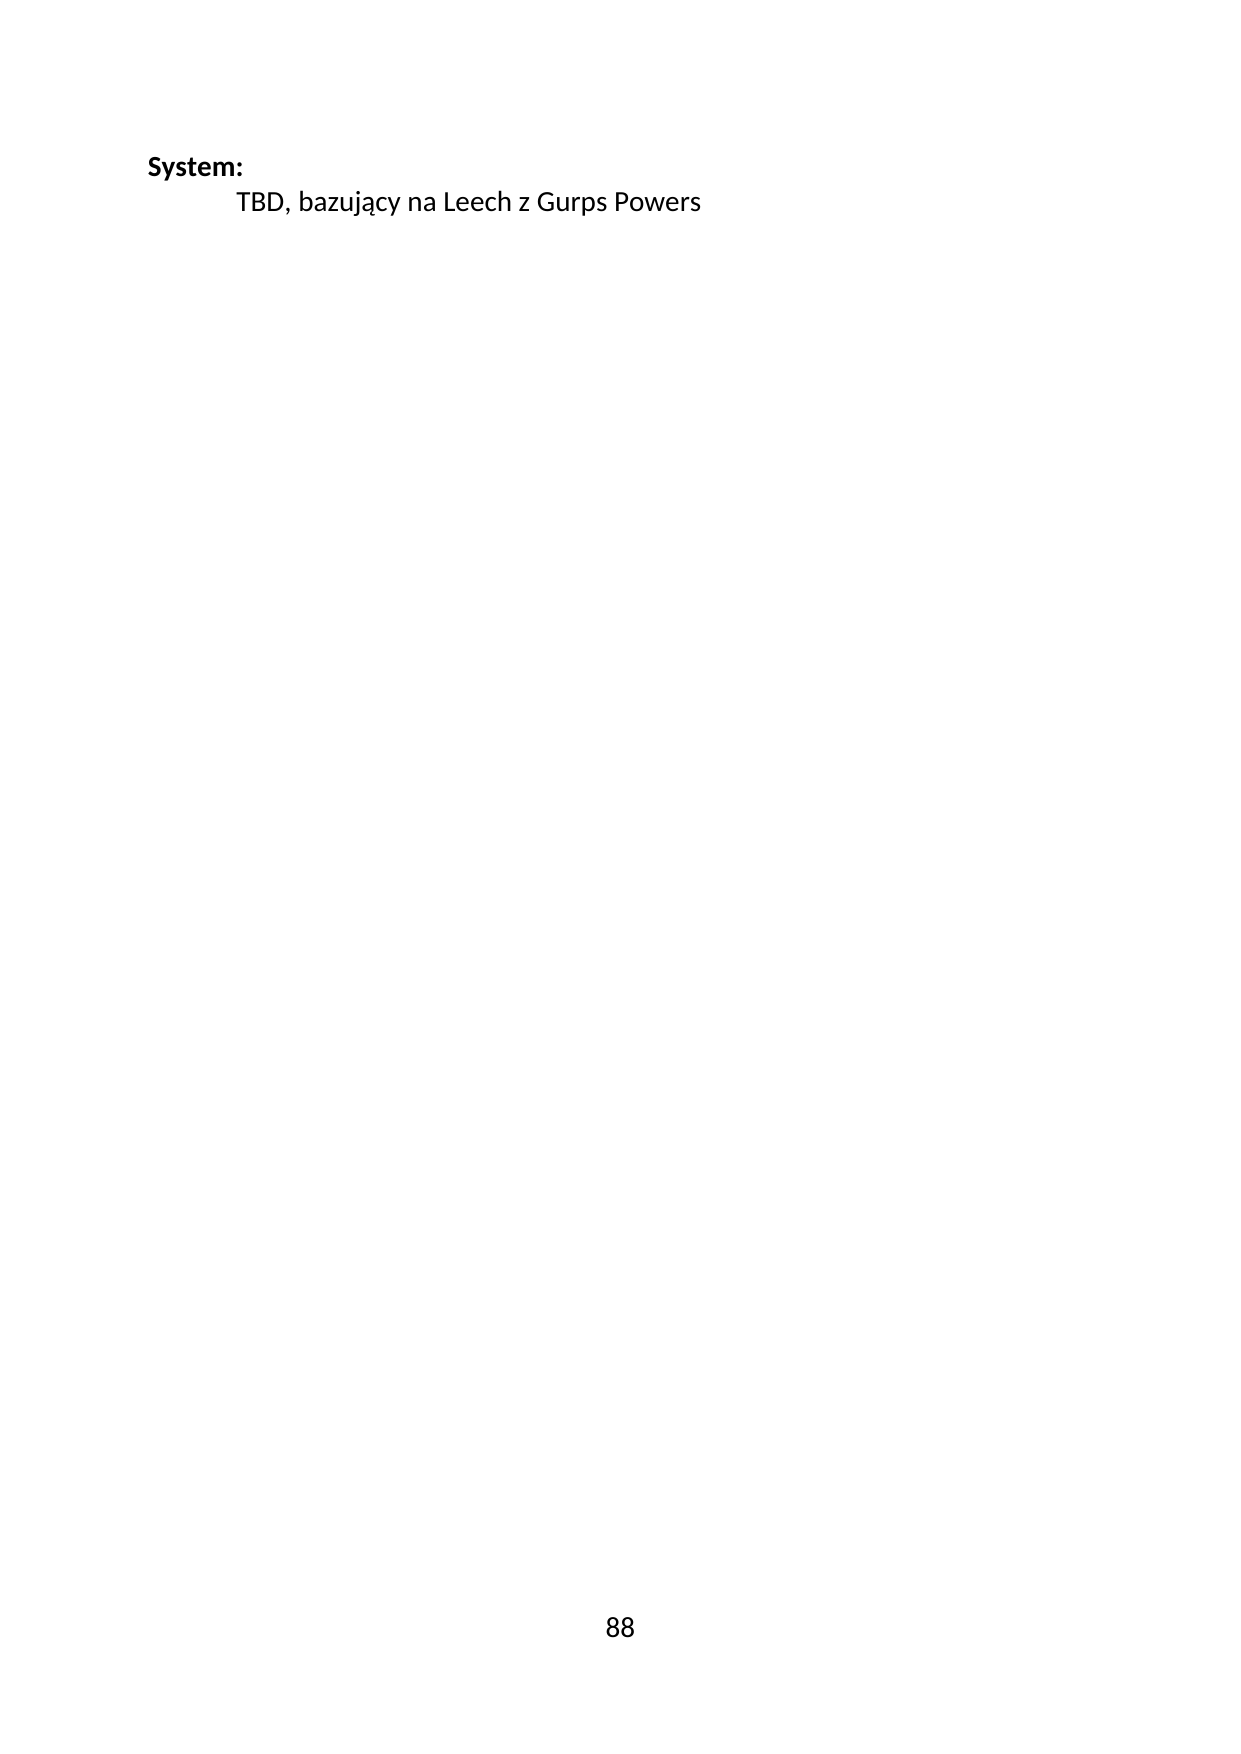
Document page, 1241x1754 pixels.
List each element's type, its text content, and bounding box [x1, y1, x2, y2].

text System: [148, 148, 1093, 183]
text TBD, bazujący na Leech z Gurps Powers [148, 183, 1093, 290]
